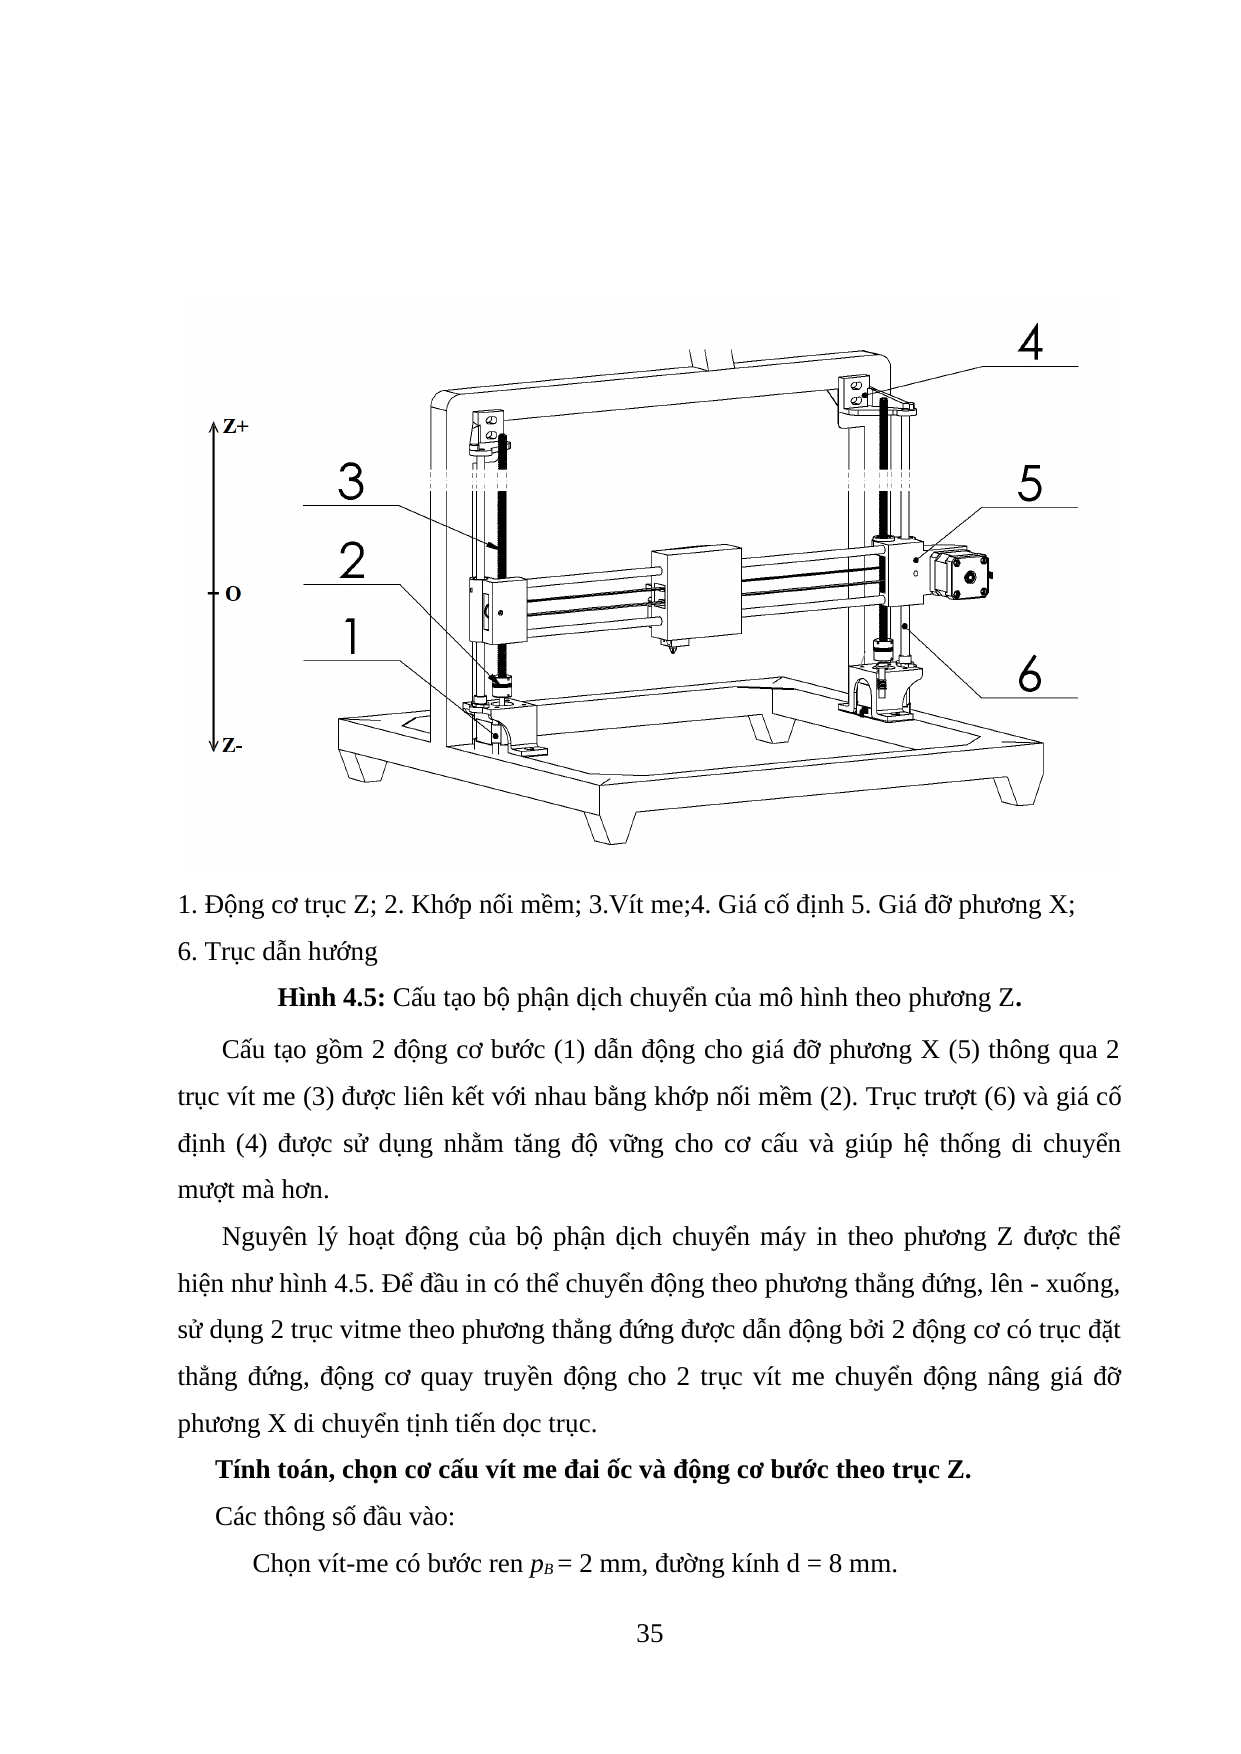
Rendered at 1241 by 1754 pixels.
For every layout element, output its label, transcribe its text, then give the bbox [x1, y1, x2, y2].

text Chọn vít-me có bước ren pB = 2 mm, đường kính d = 8 mm. [177, 1547, 1122, 1578]
text 1. Động cơ trục Z; 2. Khớp nối mềm; 3.Vít me;4. Giá cố định 5. Giá đỡ phương X; [177, 888, 1122, 919]
text Các thông số đầu vào: [177, 1500, 1122, 1531]
text Cấu tạo gồm 2 động cơ bước (1) dẫn động cho giá đỡ phương X (5) thông qua 2 trục vít me (3) được liên kết với nhau bằng khớp nối mềm (2). Trục trượt (6) và giá cố định (4) được sử dụng nhằm tăng độ vững cho cơ cấu và giúp hệ thống di chuyển mượt mà hơn. [177, 1033, 1122, 1204]
text Nguyên lý hoạt động của bộ phận dịch chuyển máy in theo phương Z được thể hiện như hình 4.5. Để đầu in có thể chuyển động theo phương thẳng đứng, lên - xuống, sử dụng 2 trục vitme theo phương thẳng đứng được dẫn động bởi 2 động cơ có trục đặt thẳng đứng, động cơ quay truyền động cho 2 trục vít me chuyển động nâng giá đỡ phương X di chuyển tịnh tiến dọc trục. [177, 1220, 1122, 1438]
text 6. Trục dẫn hướng [177, 935, 1122, 966]
picture [177, 295, 1123, 873]
text Tính toán, chọn cơ cấu vít me đai ốc và động cơ bước theo trục Z. [177, 1453, 1122, 1484]
